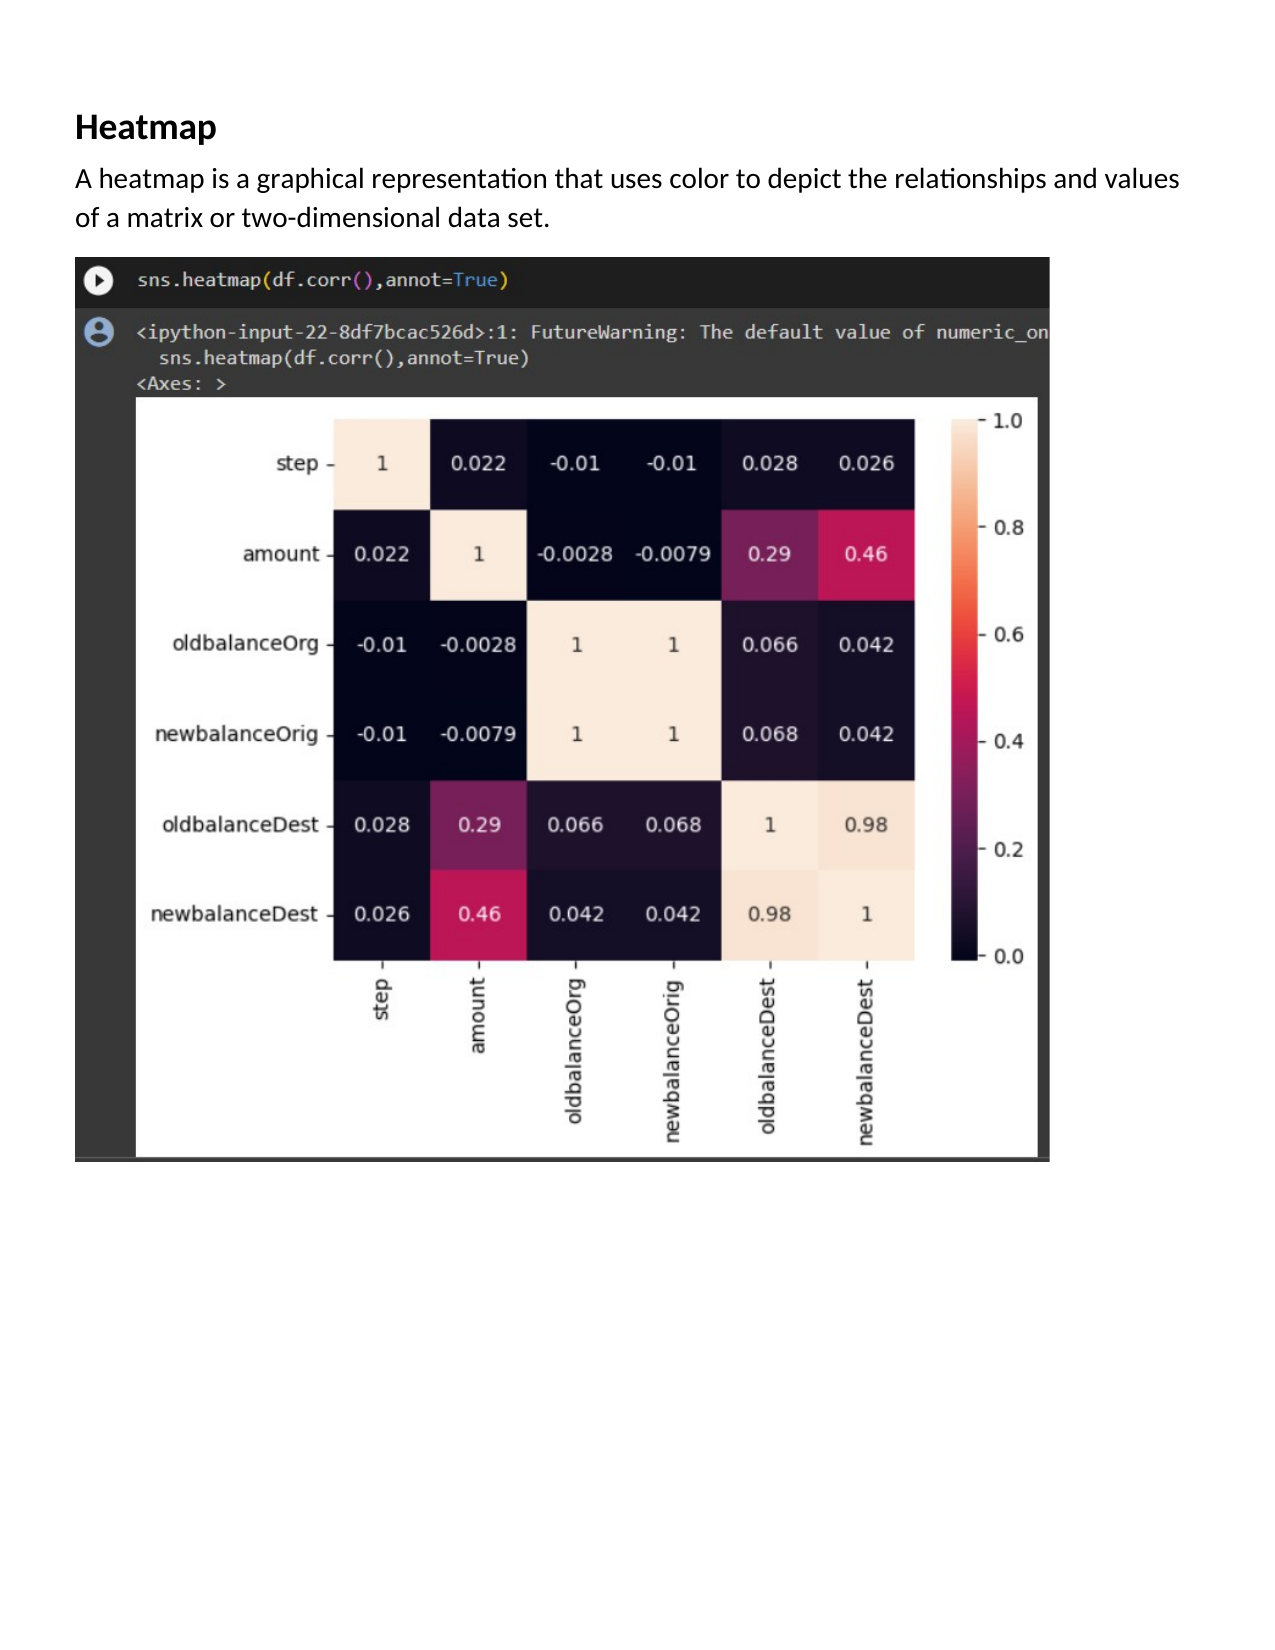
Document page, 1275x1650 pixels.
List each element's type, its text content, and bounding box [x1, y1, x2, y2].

subtitle Heatmap [75, 103, 1237, 149]
text A heatmap is a graphical representation that uses color to depict the relationships and values of a matrix or two-dimensional data set. [75, 160, 1192, 234]
picture [75, 257, 1050, 1162]
